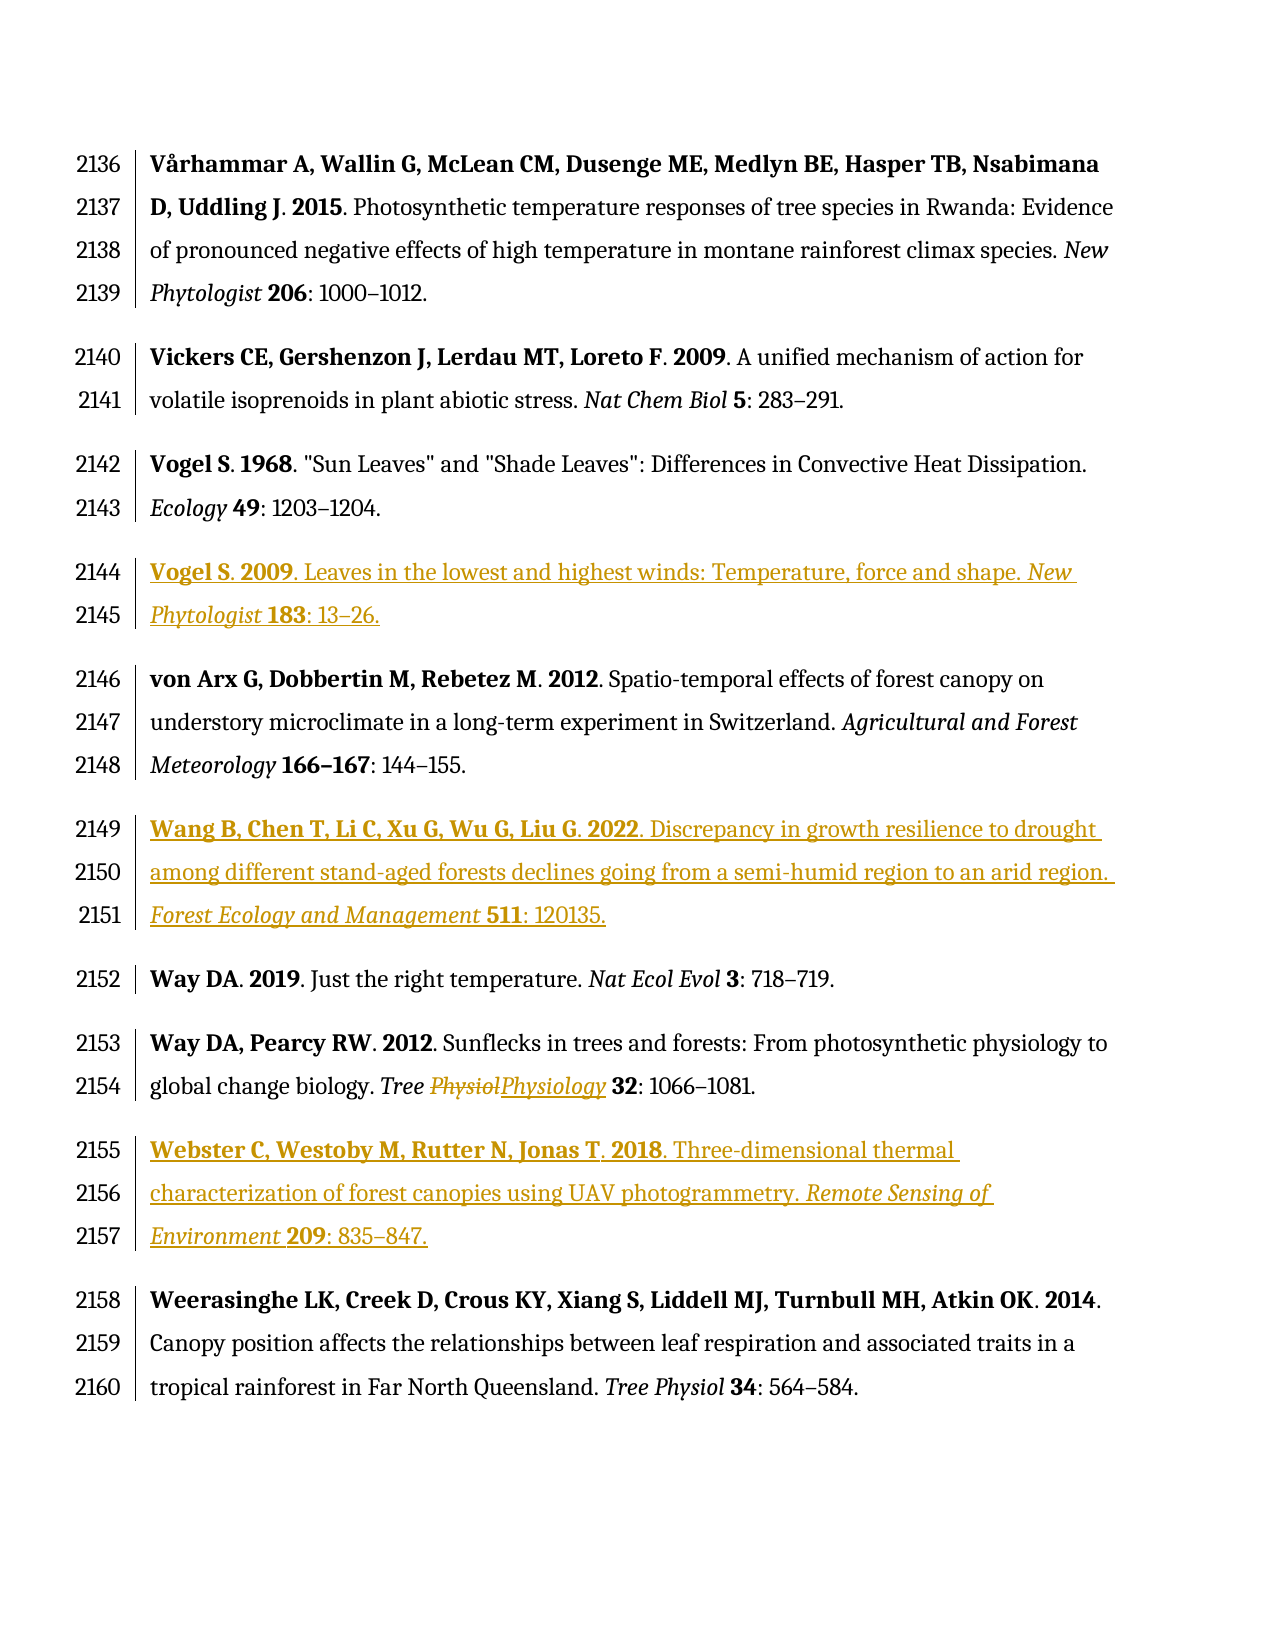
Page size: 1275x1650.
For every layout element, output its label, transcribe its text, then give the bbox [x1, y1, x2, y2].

text Way DA, Pearcy RW. 2012. Sunflecks in trees and forests: From photosynthetic physiology to global change biology. Tree 32: 1066–1081. [150, 1029, 1125, 1101]
text Vickers CE, Gershenzon J, Lerdau MT, Loreto F. 2009. A unified mechanism of action for volatile isoprenoids in plant abiotic stress. Nat Chem Biol 5: 283–291. [150, 343, 1125, 415]
text von Arx G, Dobbertin M, Rebetez M. 2012. Spatio-temporal effects of forest canopy on understory microclimate in a long-term experiment in Switzerland. Agricultural and Forest Meteorology 166–167: 144–155. [150, 664, 1125, 779]
text Vogel S. 1968. "Sun Leaves" and "Shade Leaves": Differences in Convective Heat Dissipation. Ecology 49: 1203–1204. [150, 450, 1125, 522]
text Vårhammar A, Wallin G, McLean CM, Dusenge ME, Medlyn BE, Hasper TB, Nsabimana D, Uddling J. 2015. Photosynthetic temperature responses of tree species in Rwanda: Evidence of pronounced negative effects of high temperature in montane rainforest climax species. New Phytologist 206: 1000–1012. [150, 150, 1125, 308]
text Way DA. 2019. Just the right temperature. Nat Ecol Evol 3: 718–719. [150, 965, 1125, 994]
text Weerasinghe LK, Creek D, Crous KY, Xiang S, Liddell MJ, Turnbull MH, Atkin OK. 2014. Canopy position affects the relationships between leaf respiration and associated traits in a tropical rainforest in Far North Queensland. Tree Physiol 34: 564–584. [150, 1286, 1125, 1401]
